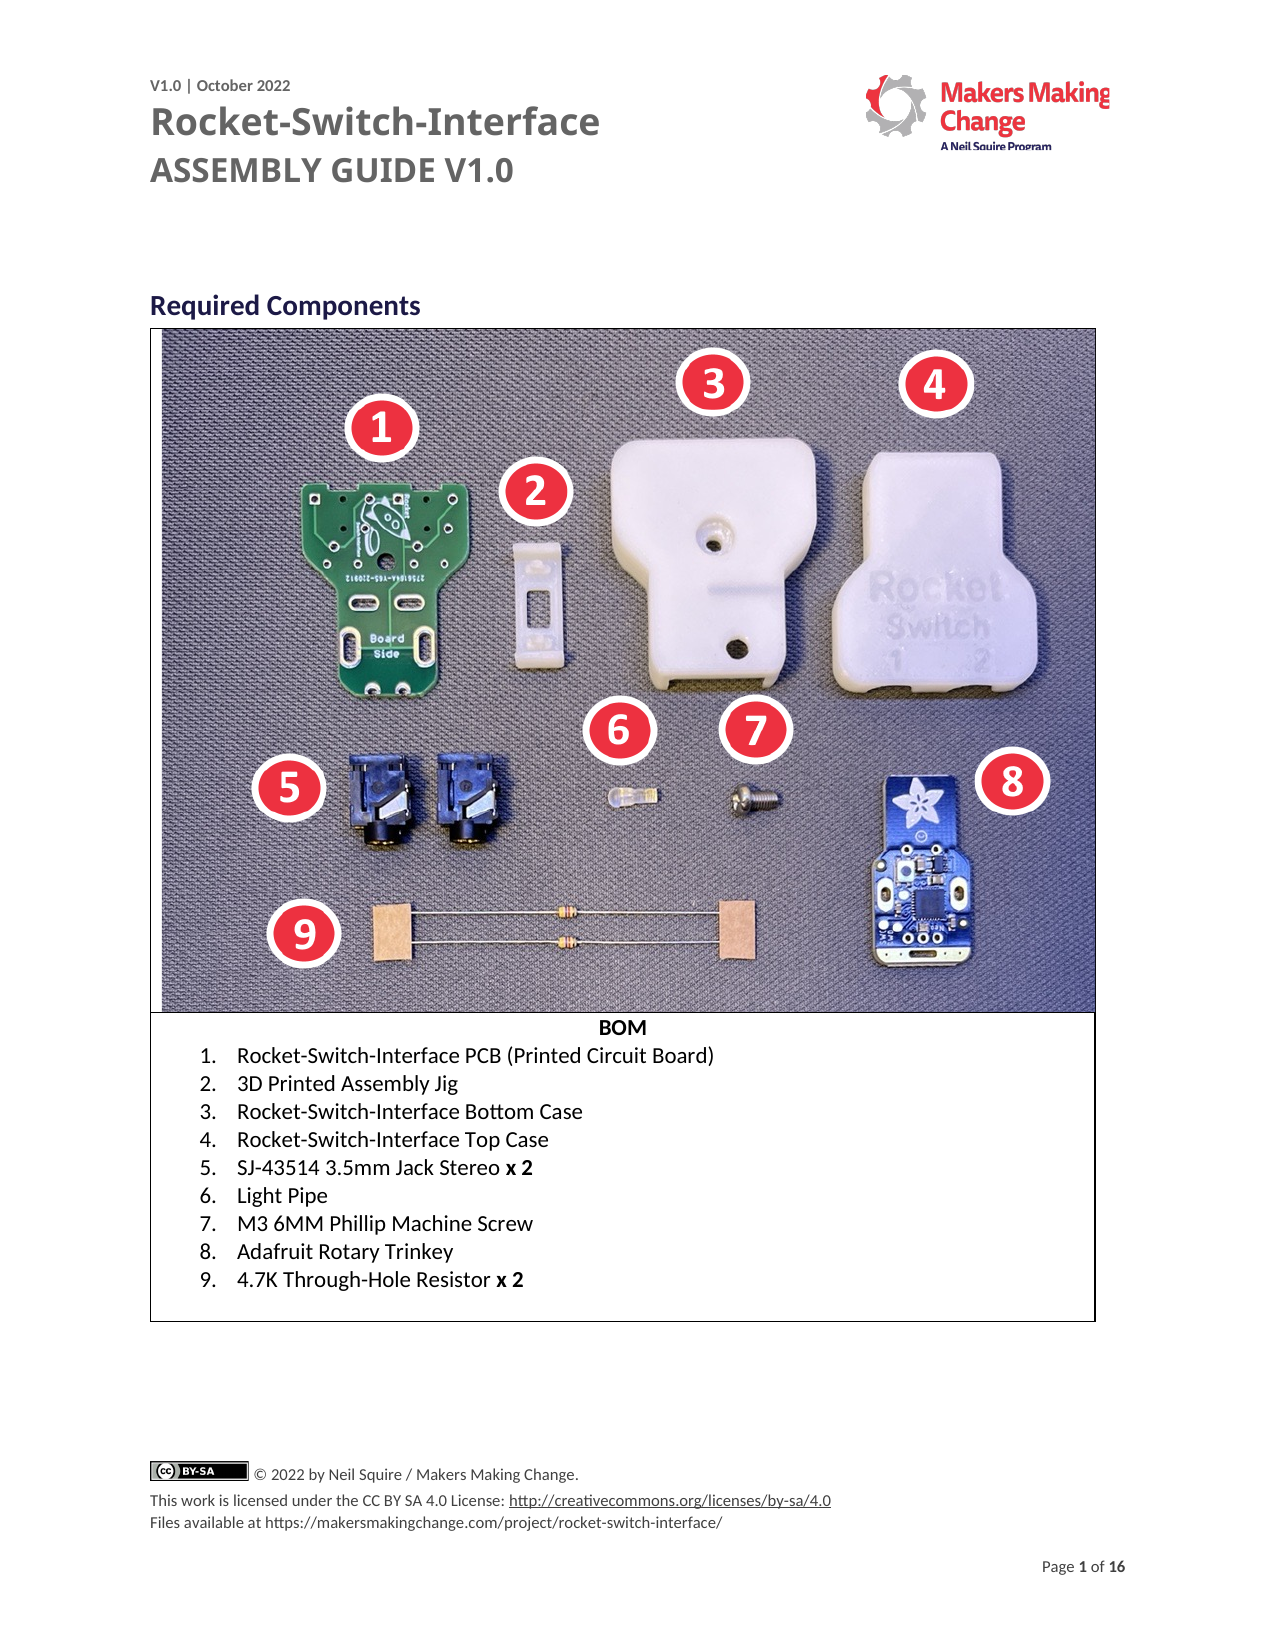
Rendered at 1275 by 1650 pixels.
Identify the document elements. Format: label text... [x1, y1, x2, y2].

picture [150, 1461, 249, 1481]
picture [161, 329, 1096, 1012]
subtitle Required Components [150, 287, 1125, 323]
table_cell BOM Rocket-Switch-Interface PCB (Printed Circuit Board) 3D Printed Assembly Jig Rocket-Switch-Interface Bottom Case Rocket-Switch-Interface Top Case SJ-43514 3.5mm Jack Stereo x 2 Light Pipe M3 6MM Phillip Machine Screw Adafruit Rotary Trinkey 4.7K Through-Hole Resistor x 2 [151, 1013, 1094, 1321]
picture [865, 75, 1110, 151]
table_header [151, 329, 161, 1012]
